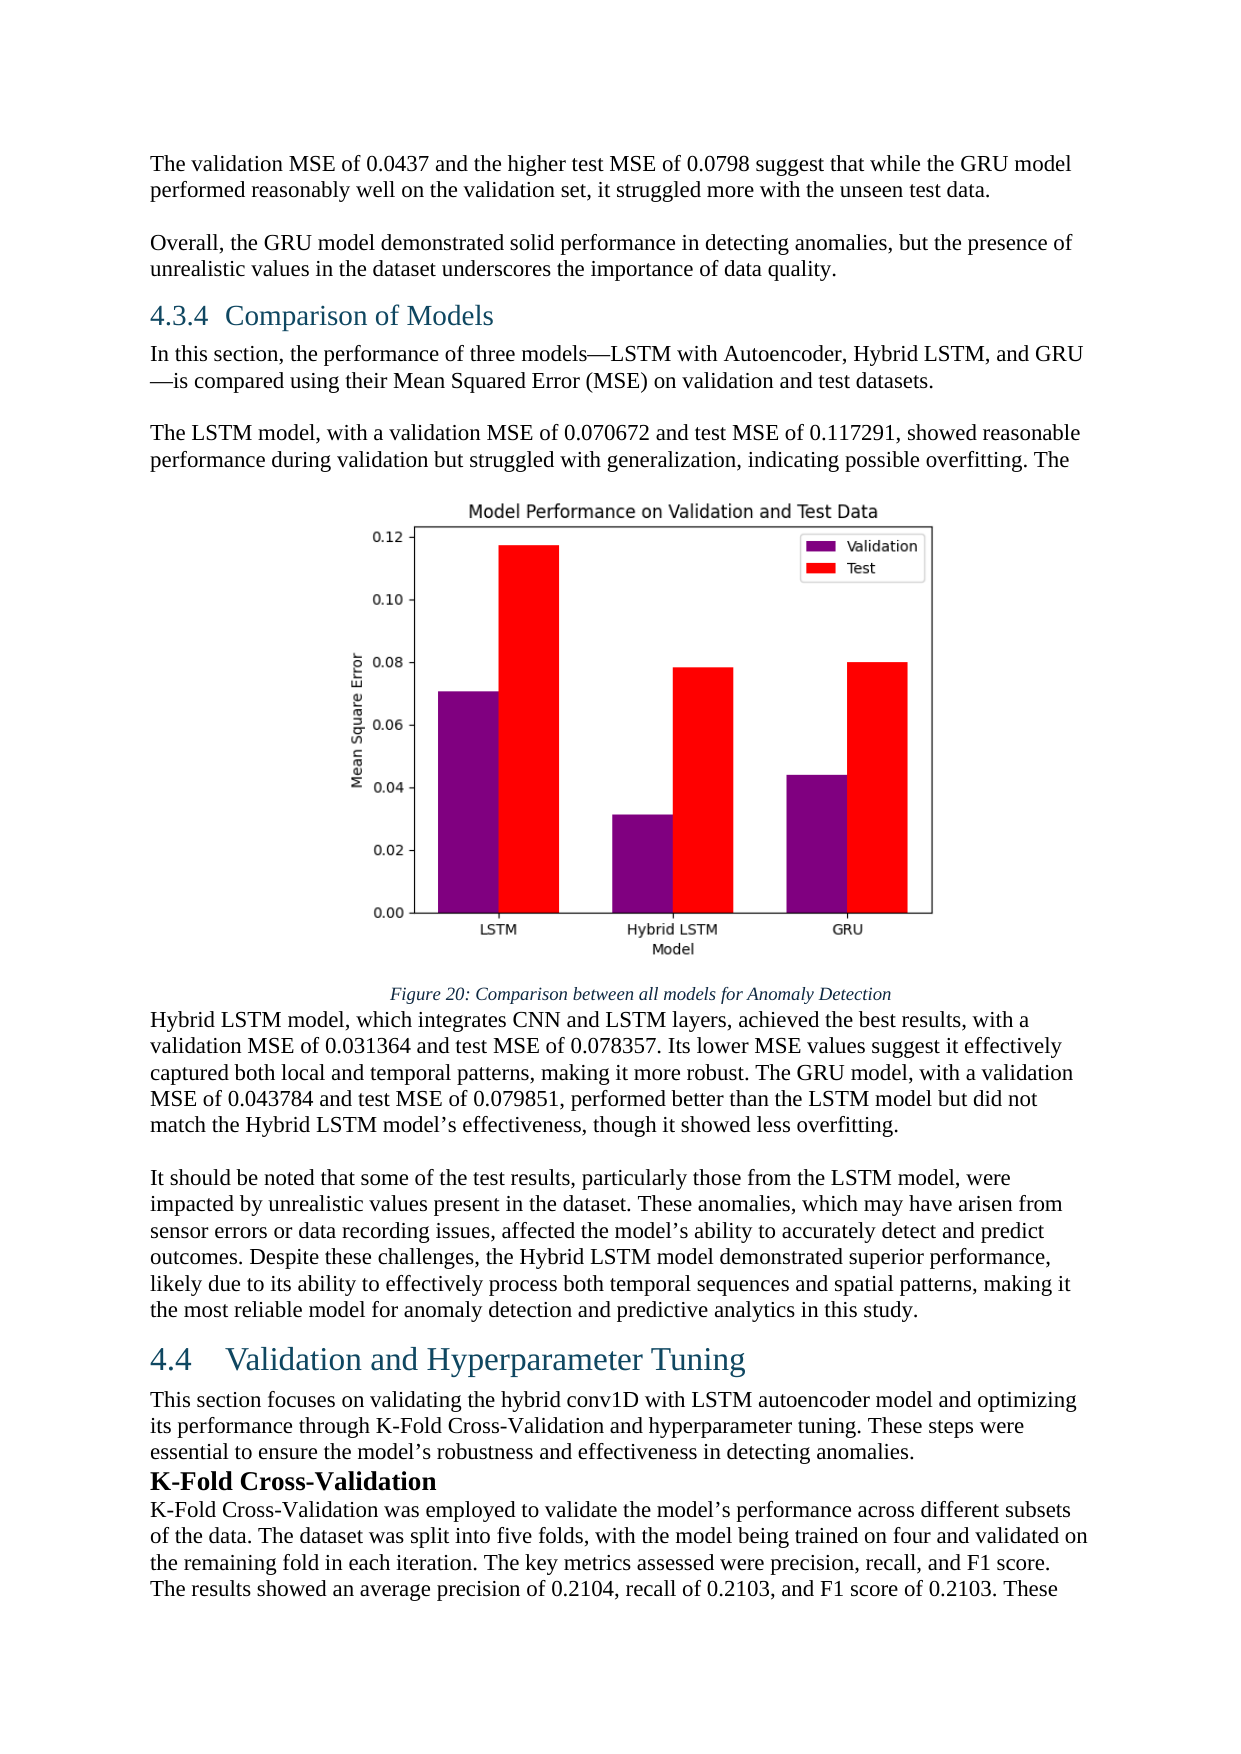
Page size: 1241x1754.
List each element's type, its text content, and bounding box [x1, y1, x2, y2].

text It should be noted that some of the test results, particularly those from the LSTM model, were impacted by unrealistic values present in the dataset. These anomalies, which may have arisen from sensor errors or data recording issues, affected the model’s ability to accurately detect and predict outcomes. Despite these challenges, the Hybrid LSTM model demonstrated superior performance, likely due to its ability to effectively process both temporal sequences and spatial patterns, making it the most reliable model for anomaly detection and predictive analytics in this study. [150, 1164, 1090, 1322]
text Overall, the GRU model demonstrated solid performance in detecting anomalies, but the presence of unrealistic values in the dataset underscores the importance of data quality. [150, 229, 1090, 282]
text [150, 1575, 1090, 1601]
text K-Fold Cross-Validation was employed to validate the model’s performance across different subsets of the data. The dataset was split into five folds, with the model being trained on four and validated on the remaining fold in each iteration. The key metrics assessed were precision, recall, and F1 score. [150, 1496, 1090, 1575]
subtitle 4.3.4 Comparison of Models [150, 298, 1090, 332]
text In this section, the performance of three models—LSTM with Autoencoder, Hybrid LSTM, and GRU—is compared using their Mean Squared Error (MSE) on validation and test datasets. [150, 340, 1090, 393]
text The validation MSE of 0.0437 and the higher test MSE of 0.0798 suggest that while the GRU model performed reasonably well on the validation set, it struggled more with the unseen test data. [150, 150, 1090, 203]
text This section focuses on validating the hybrid conv1D with LSTM autoencoder model and optimizing its performance through K-Fold Cross-Validation and hyperparameter tuning. These steps were essential to ensure the model’s robustness and effectiveness in detecting anomalies. [150, 1386, 1090, 1465]
text K-Fold Cross-Validation [150, 1465, 1090, 1496]
subtitle 4.4 Validation and Hyperparameter Tuning [150, 1339, 1090, 1377]
picture [341, 493, 942, 968]
